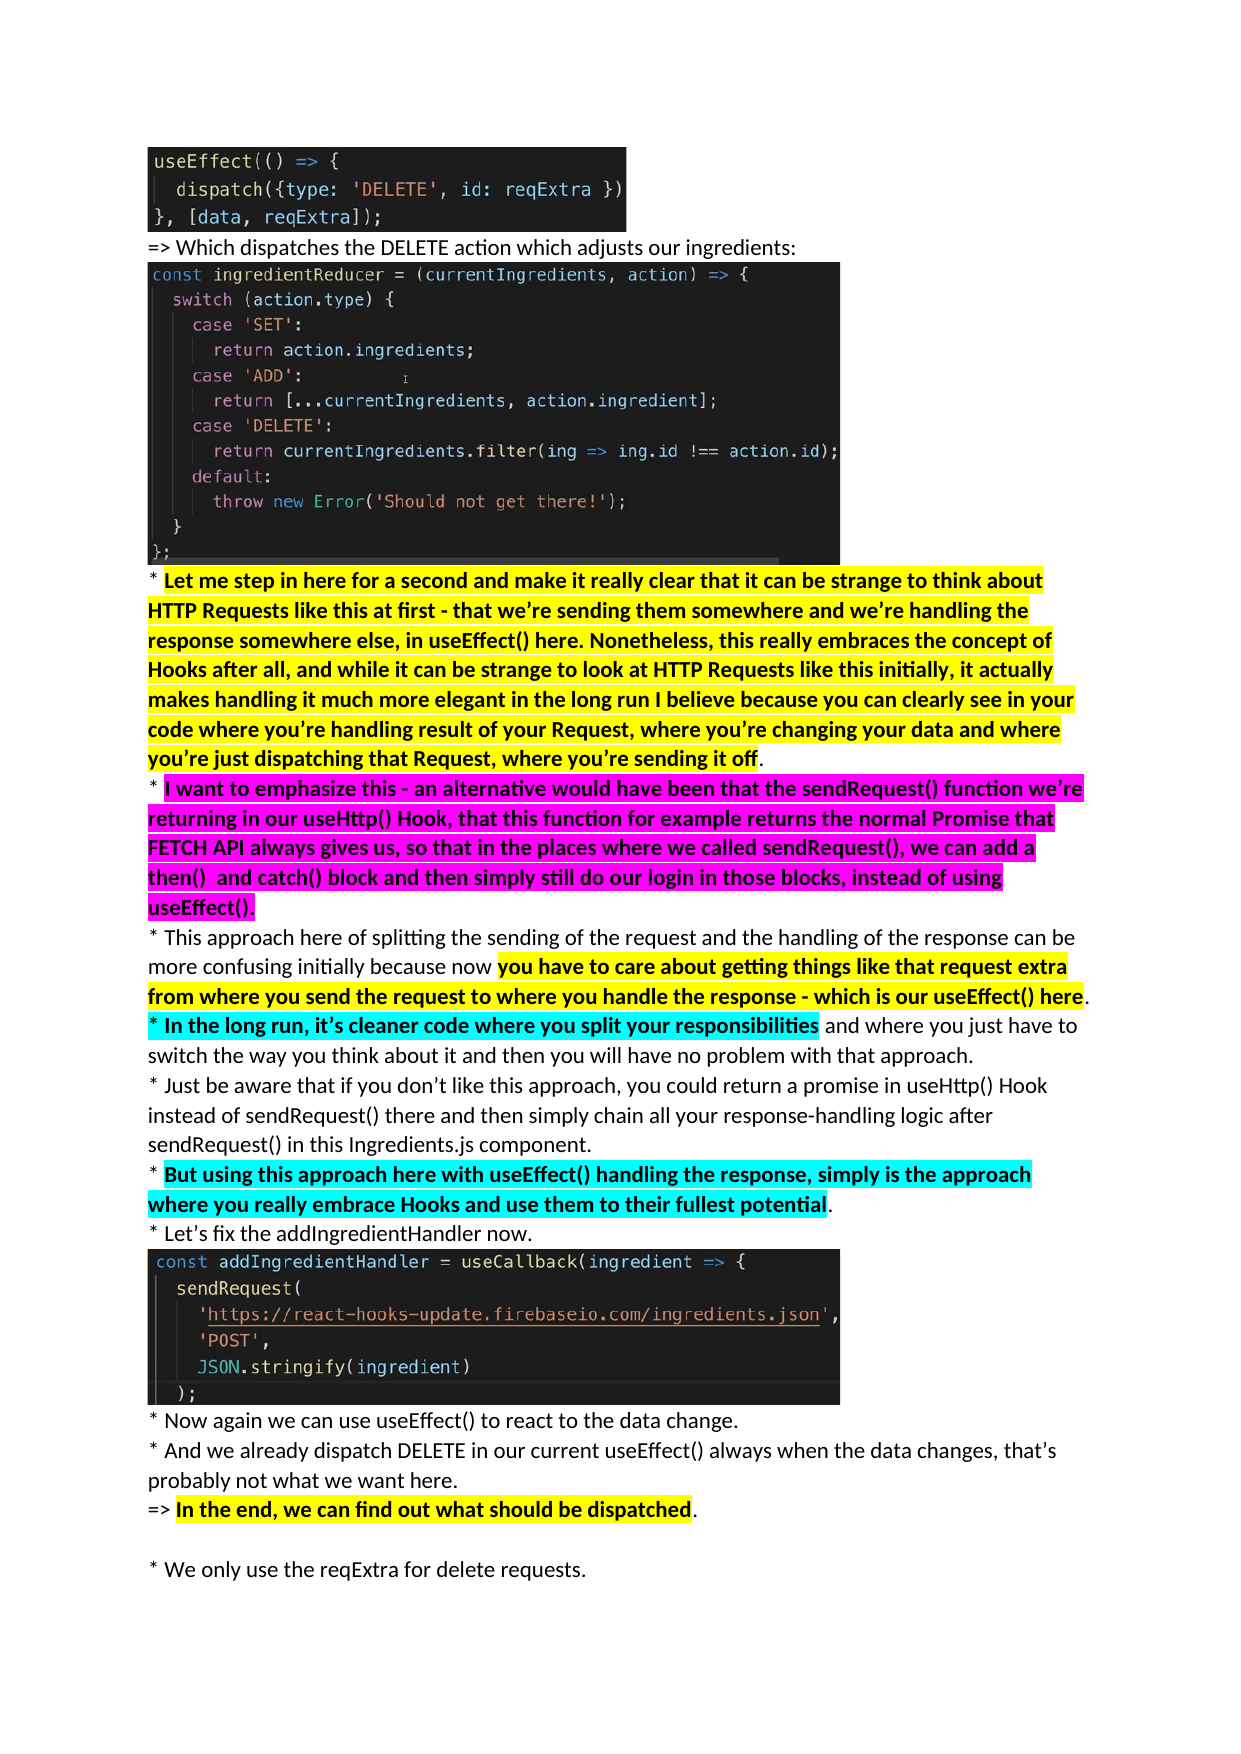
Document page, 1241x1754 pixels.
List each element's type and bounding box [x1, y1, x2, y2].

picture [147, 147, 627, 232]
text [148, 148, 1093, 1583]
picture [147, 1249, 841, 1405]
picture [147, 262, 841, 565]
